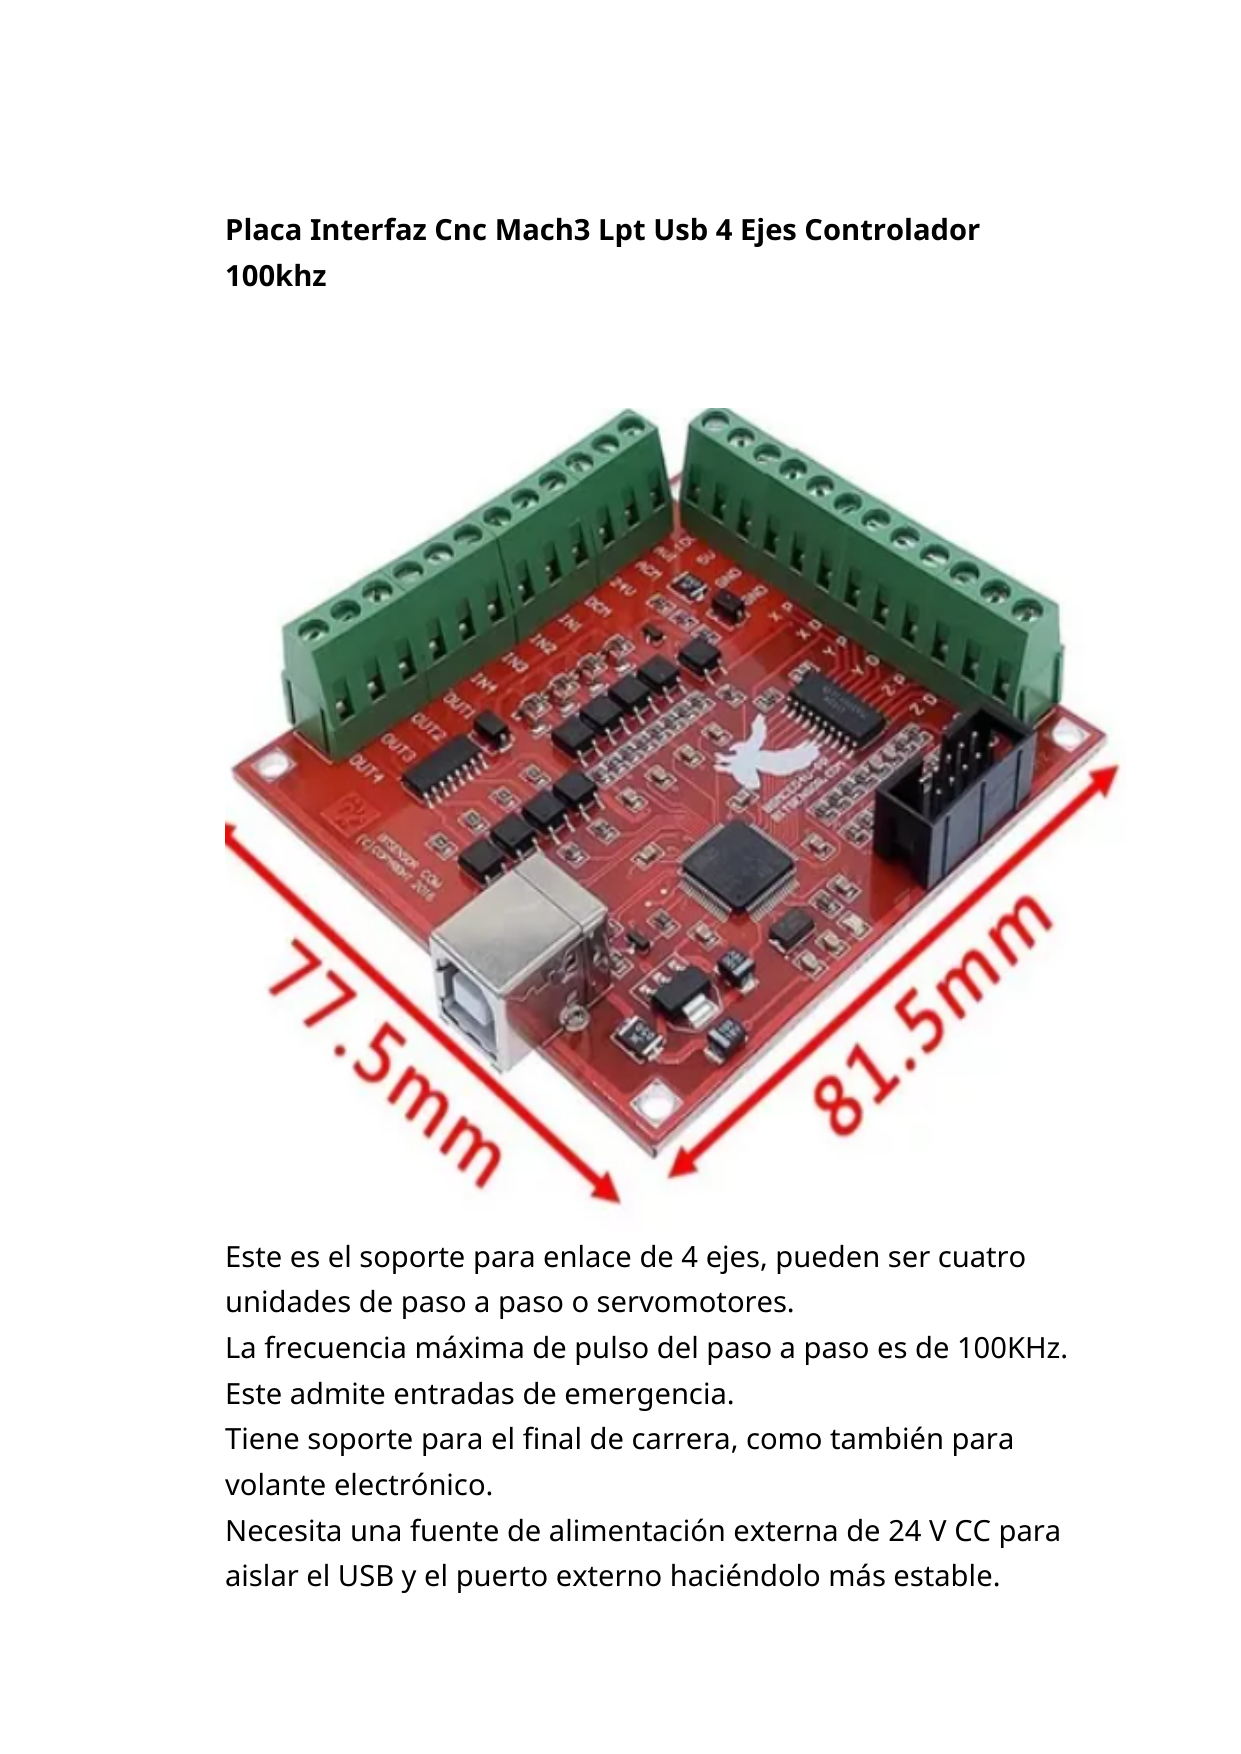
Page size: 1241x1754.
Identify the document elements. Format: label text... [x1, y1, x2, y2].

text Este admite entradas de emergencia. [225, 1373, 1090, 1413]
text Tiene soporte para el final de carrera, como también para volante electrónico. [225, 1419, 1090, 1504]
text Necesita una fuente de alimentación externa de 24 V CC para aislar el USB y el puerto externo haciéndolo más estable. [225, 1510, 1090, 1595]
picture [225, 408, 1127, 1233]
text Este es el soporte para enlace de 4 ejes, pueden ser cuatro unidades de paso a paso o servomotores. [225, 1236, 1090, 1321]
text La frecuencia máxima de pulso del paso a paso es de 100KHz. [225, 1327, 1090, 1367]
subtitle Placa Interfaz Cnc Mach3 Lpt Usb 4 Ejes Controlador 100khz [225, 209, 1046, 295]
